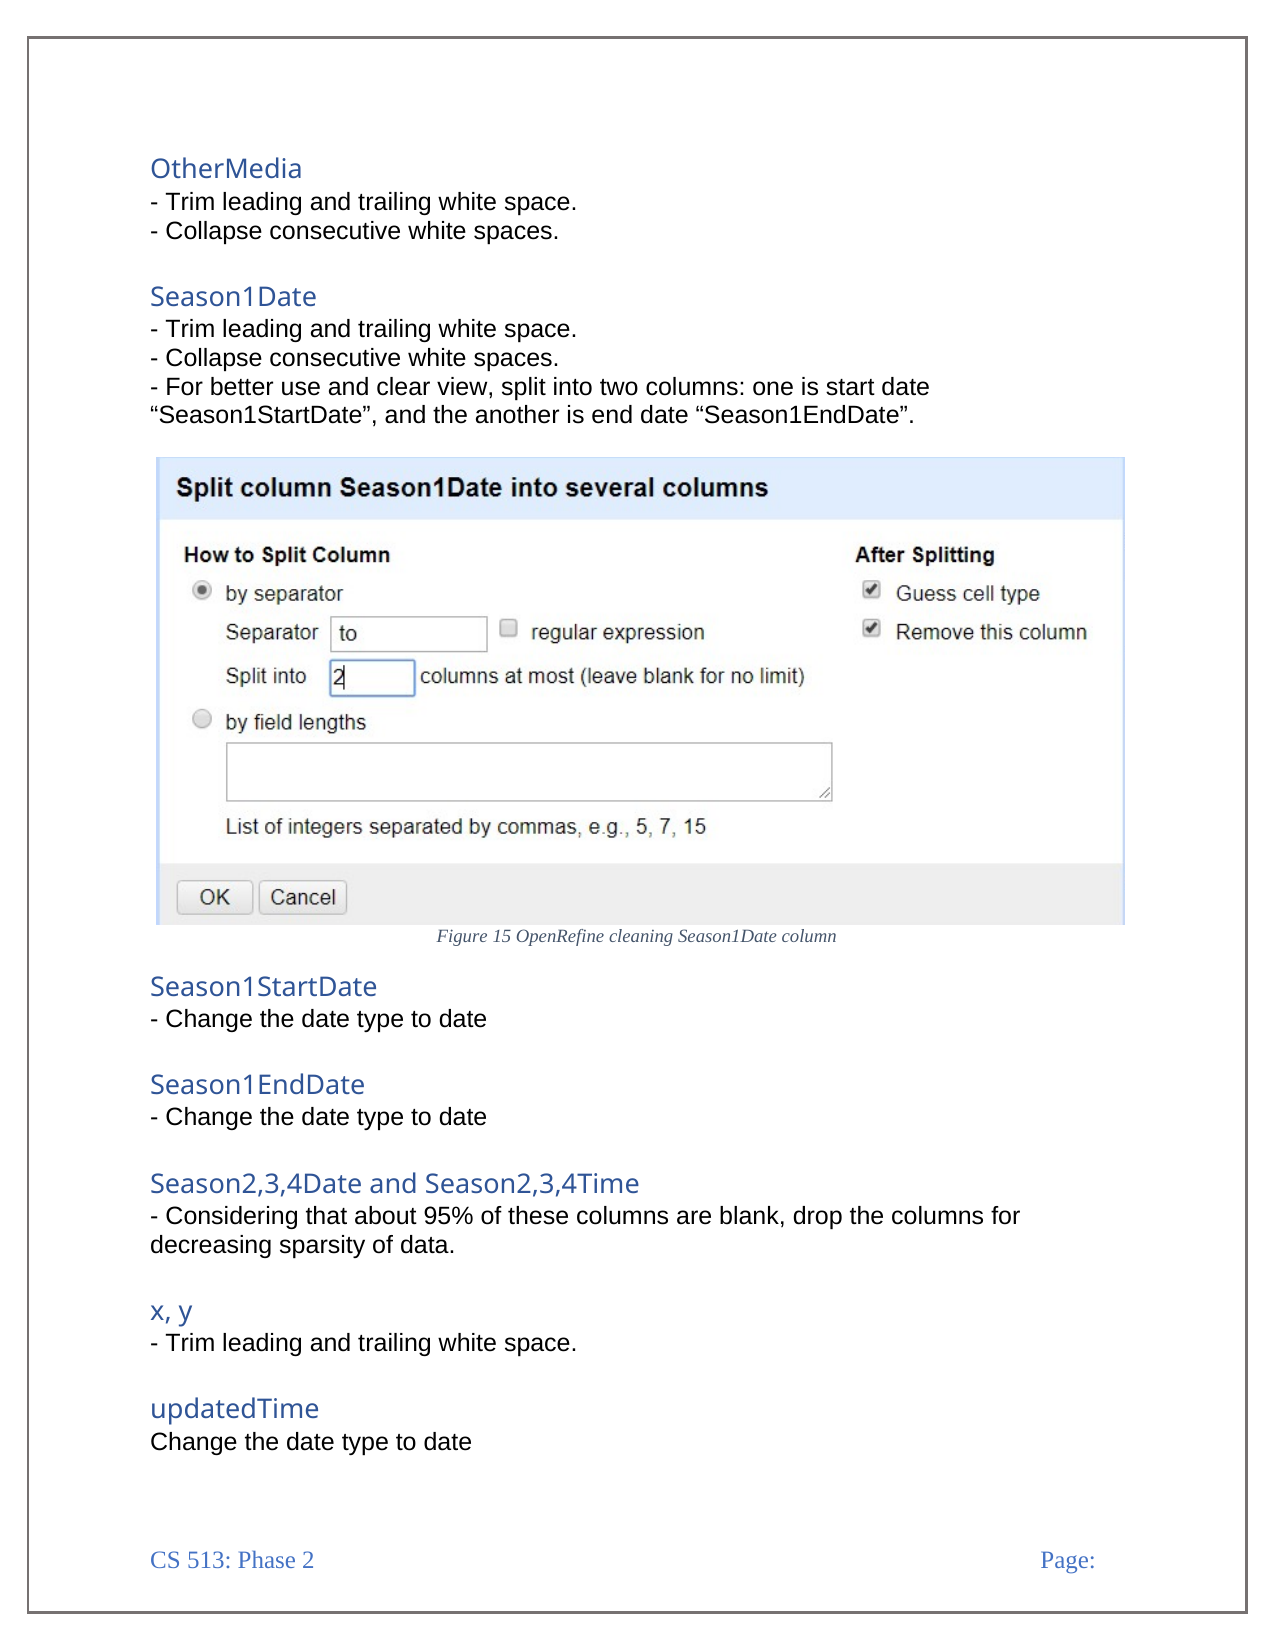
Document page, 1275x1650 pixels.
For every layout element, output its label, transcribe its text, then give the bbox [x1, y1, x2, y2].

subtitle Season1EndDate [150, 1066, 1125, 1102]
picture [156, 457, 1125, 925]
text - Change the date type to date [150, 1102, 1125, 1131]
subtitle Season2,3,4Date and Season2,3,4Time [150, 1164, 1125, 1201]
text - Change the date type to date [150, 1004, 1125, 1033]
subtitle x, y [150, 1291, 1125, 1328]
text - Trim leading and trailing white space. [150, 314, 1125, 343]
subtitle Season1StartDate [150, 967, 1125, 1004]
text - Collapse consecutive white spaces. [150, 216, 1125, 244]
text Change the date type to date [150, 1427, 1125, 1456]
text - Collapse consecutive white spaces. [150, 343, 1125, 372]
text - Considering that about 95% of these columns are blank, drop the columns for decreasing sparsity of data. [150, 1201, 1125, 1258]
subtitle OtherMedia [150, 150, 1125, 187]
text - Trim leading and trailing white space. [150, 187, 1125, 216]
text Figure 15 OpenRefine cleaning Season1Date column [150, 924, 1125, 946]
text - Trim leading and trailing white space. [150, 1328, 1125, 1357]
text - For better use and clear view, split into two columns: one is start date “Season1StartDate”, and the another is end date “Season1EndDate”. [150, 372, 1125, 429]
subtitle Season1Date [150, 277, 1125, 314]
subtitle updatedTime [150, 1390, 1125, 1427]
